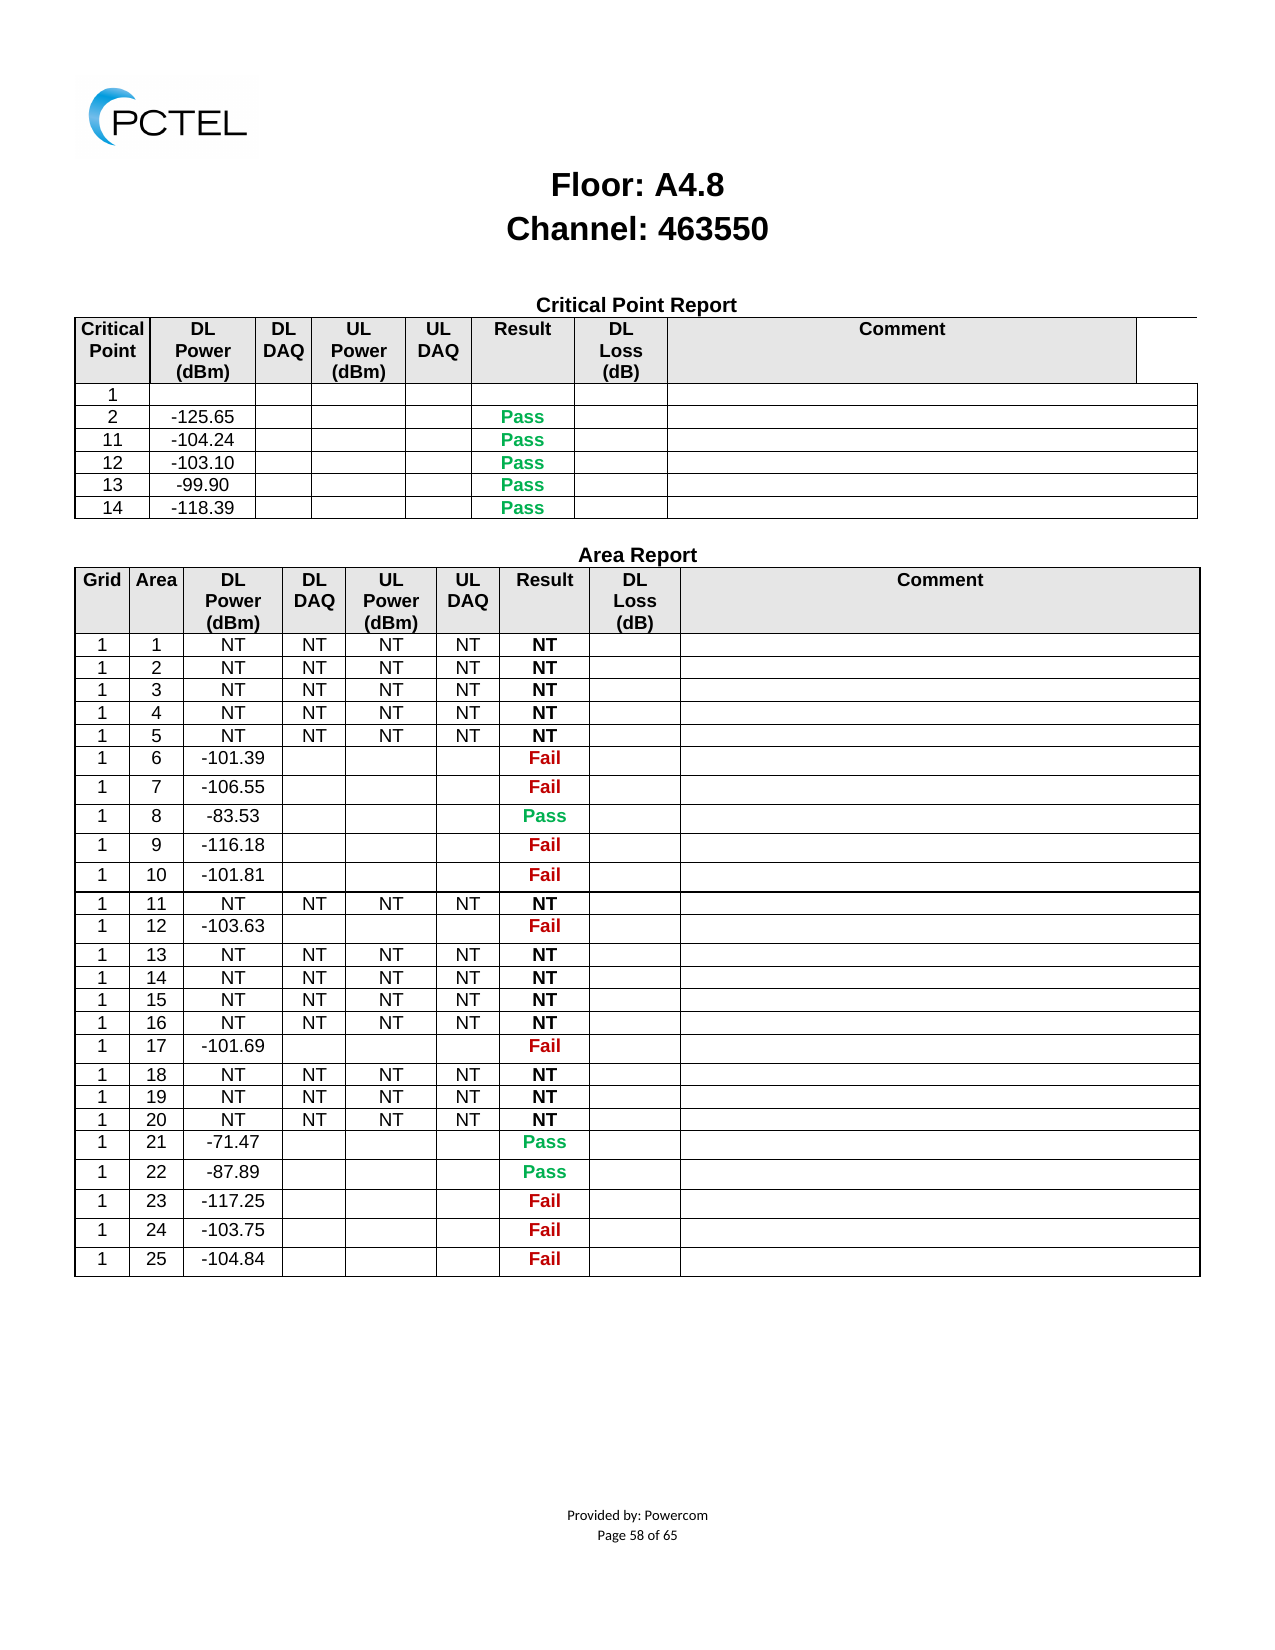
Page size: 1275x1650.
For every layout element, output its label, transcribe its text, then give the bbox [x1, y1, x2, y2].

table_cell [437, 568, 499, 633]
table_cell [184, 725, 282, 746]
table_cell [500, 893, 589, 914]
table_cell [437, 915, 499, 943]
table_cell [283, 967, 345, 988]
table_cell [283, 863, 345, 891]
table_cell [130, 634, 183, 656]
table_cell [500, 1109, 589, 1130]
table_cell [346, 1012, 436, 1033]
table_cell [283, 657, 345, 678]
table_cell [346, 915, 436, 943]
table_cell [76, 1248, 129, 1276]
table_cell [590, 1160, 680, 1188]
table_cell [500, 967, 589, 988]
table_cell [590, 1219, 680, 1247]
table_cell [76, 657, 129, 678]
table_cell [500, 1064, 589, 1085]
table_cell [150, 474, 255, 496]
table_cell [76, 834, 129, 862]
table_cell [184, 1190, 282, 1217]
text Channel: 463550 [75, 209, 1200, 247]
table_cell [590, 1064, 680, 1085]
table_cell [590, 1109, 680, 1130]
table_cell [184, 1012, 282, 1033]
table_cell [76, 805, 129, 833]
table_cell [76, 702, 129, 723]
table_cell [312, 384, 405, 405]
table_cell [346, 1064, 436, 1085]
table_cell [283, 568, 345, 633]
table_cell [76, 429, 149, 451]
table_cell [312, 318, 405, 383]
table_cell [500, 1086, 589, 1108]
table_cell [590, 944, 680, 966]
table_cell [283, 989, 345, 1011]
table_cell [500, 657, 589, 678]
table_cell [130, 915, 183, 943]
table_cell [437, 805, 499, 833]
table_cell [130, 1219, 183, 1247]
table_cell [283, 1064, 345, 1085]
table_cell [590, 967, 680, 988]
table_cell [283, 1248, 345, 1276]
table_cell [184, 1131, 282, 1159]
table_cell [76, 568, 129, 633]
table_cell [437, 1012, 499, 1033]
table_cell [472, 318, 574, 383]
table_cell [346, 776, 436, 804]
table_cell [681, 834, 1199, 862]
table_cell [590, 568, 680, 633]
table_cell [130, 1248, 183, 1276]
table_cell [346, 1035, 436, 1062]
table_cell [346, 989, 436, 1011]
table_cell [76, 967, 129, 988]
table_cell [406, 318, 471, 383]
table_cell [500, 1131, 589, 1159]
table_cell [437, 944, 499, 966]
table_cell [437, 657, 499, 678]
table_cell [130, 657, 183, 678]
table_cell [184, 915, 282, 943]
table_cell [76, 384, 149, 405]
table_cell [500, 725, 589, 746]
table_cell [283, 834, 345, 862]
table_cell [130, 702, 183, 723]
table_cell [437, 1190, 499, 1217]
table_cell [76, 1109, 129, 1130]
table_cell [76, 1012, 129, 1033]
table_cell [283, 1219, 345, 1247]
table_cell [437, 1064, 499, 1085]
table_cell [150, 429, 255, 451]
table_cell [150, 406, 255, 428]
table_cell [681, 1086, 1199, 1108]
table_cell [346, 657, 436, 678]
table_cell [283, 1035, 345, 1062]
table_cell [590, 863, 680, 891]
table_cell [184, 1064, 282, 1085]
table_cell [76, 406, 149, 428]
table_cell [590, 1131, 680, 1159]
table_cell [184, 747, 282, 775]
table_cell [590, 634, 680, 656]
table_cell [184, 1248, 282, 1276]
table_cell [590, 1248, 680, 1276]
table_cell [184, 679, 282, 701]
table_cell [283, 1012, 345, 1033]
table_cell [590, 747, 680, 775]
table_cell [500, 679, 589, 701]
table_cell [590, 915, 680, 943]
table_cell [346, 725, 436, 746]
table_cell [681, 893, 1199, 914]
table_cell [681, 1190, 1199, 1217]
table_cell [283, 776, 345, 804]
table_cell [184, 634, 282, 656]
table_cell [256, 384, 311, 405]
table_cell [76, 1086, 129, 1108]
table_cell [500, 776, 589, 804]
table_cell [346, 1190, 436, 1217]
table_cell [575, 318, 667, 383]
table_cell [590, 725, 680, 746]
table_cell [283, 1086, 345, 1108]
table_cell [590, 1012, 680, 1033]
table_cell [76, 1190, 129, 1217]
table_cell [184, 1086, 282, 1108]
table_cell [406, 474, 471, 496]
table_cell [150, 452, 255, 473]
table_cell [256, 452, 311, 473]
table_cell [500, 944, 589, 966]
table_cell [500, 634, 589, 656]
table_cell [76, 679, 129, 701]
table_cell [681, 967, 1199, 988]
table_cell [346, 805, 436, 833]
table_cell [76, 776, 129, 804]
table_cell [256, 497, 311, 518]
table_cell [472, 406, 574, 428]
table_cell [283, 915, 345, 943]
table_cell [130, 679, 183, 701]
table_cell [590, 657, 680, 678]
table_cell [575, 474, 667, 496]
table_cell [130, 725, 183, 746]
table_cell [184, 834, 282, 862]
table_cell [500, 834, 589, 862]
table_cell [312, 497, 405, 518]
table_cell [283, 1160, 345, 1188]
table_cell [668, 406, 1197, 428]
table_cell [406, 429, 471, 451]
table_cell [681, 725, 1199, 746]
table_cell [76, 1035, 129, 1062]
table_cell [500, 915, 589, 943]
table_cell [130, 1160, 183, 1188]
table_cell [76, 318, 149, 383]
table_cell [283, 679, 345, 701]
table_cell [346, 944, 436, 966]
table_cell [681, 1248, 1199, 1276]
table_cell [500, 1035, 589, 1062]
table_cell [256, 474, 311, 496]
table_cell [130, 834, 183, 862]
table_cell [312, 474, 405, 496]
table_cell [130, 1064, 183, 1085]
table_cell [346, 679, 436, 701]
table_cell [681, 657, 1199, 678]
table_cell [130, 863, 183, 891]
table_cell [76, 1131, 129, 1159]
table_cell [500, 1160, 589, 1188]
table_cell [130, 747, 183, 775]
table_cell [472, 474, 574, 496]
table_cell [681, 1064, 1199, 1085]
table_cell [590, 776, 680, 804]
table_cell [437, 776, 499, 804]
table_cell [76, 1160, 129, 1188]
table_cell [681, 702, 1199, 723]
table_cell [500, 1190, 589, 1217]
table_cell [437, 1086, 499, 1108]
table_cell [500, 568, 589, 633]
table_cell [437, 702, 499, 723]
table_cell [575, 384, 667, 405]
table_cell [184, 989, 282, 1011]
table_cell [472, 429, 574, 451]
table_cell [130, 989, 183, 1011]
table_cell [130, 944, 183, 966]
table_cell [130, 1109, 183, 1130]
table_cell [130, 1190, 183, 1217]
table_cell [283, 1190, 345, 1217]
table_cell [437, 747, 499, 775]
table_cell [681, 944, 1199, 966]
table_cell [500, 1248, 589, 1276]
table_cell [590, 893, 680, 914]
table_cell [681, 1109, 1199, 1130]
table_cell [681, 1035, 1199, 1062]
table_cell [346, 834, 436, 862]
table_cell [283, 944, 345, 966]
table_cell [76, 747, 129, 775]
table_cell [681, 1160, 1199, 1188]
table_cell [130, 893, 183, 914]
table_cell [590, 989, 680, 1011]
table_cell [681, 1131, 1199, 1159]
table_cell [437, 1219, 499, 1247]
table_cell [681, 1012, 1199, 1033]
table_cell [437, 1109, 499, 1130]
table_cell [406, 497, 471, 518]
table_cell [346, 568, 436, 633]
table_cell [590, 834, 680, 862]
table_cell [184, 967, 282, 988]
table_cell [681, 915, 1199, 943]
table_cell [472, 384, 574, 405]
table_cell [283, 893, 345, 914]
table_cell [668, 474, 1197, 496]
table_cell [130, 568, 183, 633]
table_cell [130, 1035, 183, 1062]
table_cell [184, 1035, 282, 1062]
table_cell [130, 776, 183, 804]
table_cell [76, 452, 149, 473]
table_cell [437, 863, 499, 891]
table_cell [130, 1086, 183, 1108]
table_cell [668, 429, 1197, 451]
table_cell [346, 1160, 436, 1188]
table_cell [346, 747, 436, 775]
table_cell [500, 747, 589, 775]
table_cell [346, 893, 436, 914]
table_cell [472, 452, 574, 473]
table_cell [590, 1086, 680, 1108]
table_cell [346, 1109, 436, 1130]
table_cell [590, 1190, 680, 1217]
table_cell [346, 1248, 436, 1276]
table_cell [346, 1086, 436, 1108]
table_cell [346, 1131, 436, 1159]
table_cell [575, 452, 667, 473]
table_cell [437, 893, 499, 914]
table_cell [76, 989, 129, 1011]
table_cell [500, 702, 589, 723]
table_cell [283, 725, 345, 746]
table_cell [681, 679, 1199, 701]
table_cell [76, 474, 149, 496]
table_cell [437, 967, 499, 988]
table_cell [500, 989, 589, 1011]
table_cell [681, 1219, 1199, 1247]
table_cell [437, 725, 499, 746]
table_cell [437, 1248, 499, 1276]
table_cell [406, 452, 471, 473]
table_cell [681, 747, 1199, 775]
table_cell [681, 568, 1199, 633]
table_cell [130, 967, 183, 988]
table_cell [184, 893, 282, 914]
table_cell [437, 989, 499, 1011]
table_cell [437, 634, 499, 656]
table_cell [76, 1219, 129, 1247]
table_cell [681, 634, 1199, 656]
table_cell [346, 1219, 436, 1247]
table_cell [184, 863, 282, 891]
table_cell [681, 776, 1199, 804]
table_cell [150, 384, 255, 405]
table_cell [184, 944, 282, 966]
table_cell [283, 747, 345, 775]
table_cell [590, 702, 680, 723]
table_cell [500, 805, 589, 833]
picture [75, 75, 260, 103]
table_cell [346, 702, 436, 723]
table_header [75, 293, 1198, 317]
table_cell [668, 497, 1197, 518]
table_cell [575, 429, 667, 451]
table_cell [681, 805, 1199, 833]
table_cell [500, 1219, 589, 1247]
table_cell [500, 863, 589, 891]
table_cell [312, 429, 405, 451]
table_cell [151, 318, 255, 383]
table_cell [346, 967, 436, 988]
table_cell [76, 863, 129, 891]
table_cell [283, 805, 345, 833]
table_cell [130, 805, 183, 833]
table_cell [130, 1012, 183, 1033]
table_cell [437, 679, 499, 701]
text Floor: A4.8 [75, 103, 1200, 203]
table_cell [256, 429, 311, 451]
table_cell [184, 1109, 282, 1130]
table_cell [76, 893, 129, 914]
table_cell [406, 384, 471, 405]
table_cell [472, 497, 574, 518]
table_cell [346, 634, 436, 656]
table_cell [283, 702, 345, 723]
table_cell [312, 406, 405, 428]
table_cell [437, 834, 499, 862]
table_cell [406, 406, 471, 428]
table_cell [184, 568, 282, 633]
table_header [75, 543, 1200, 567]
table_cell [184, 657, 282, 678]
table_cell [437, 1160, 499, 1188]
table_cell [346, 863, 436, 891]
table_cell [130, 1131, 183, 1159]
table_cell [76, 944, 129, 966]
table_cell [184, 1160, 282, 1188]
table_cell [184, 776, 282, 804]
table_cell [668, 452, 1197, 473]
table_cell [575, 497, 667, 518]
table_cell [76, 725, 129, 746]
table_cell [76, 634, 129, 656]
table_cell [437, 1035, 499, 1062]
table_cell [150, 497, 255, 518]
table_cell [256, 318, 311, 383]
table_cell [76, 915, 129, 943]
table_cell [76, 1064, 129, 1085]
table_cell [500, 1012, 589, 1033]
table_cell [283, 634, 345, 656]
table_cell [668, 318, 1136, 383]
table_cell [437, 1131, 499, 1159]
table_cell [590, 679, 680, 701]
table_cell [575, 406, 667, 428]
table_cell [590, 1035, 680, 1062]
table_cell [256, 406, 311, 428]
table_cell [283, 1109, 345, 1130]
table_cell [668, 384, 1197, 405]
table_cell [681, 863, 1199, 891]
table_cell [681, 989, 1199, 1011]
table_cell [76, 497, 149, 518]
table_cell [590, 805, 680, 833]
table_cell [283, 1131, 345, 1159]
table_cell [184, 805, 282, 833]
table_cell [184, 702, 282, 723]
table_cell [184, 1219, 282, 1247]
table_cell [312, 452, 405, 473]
